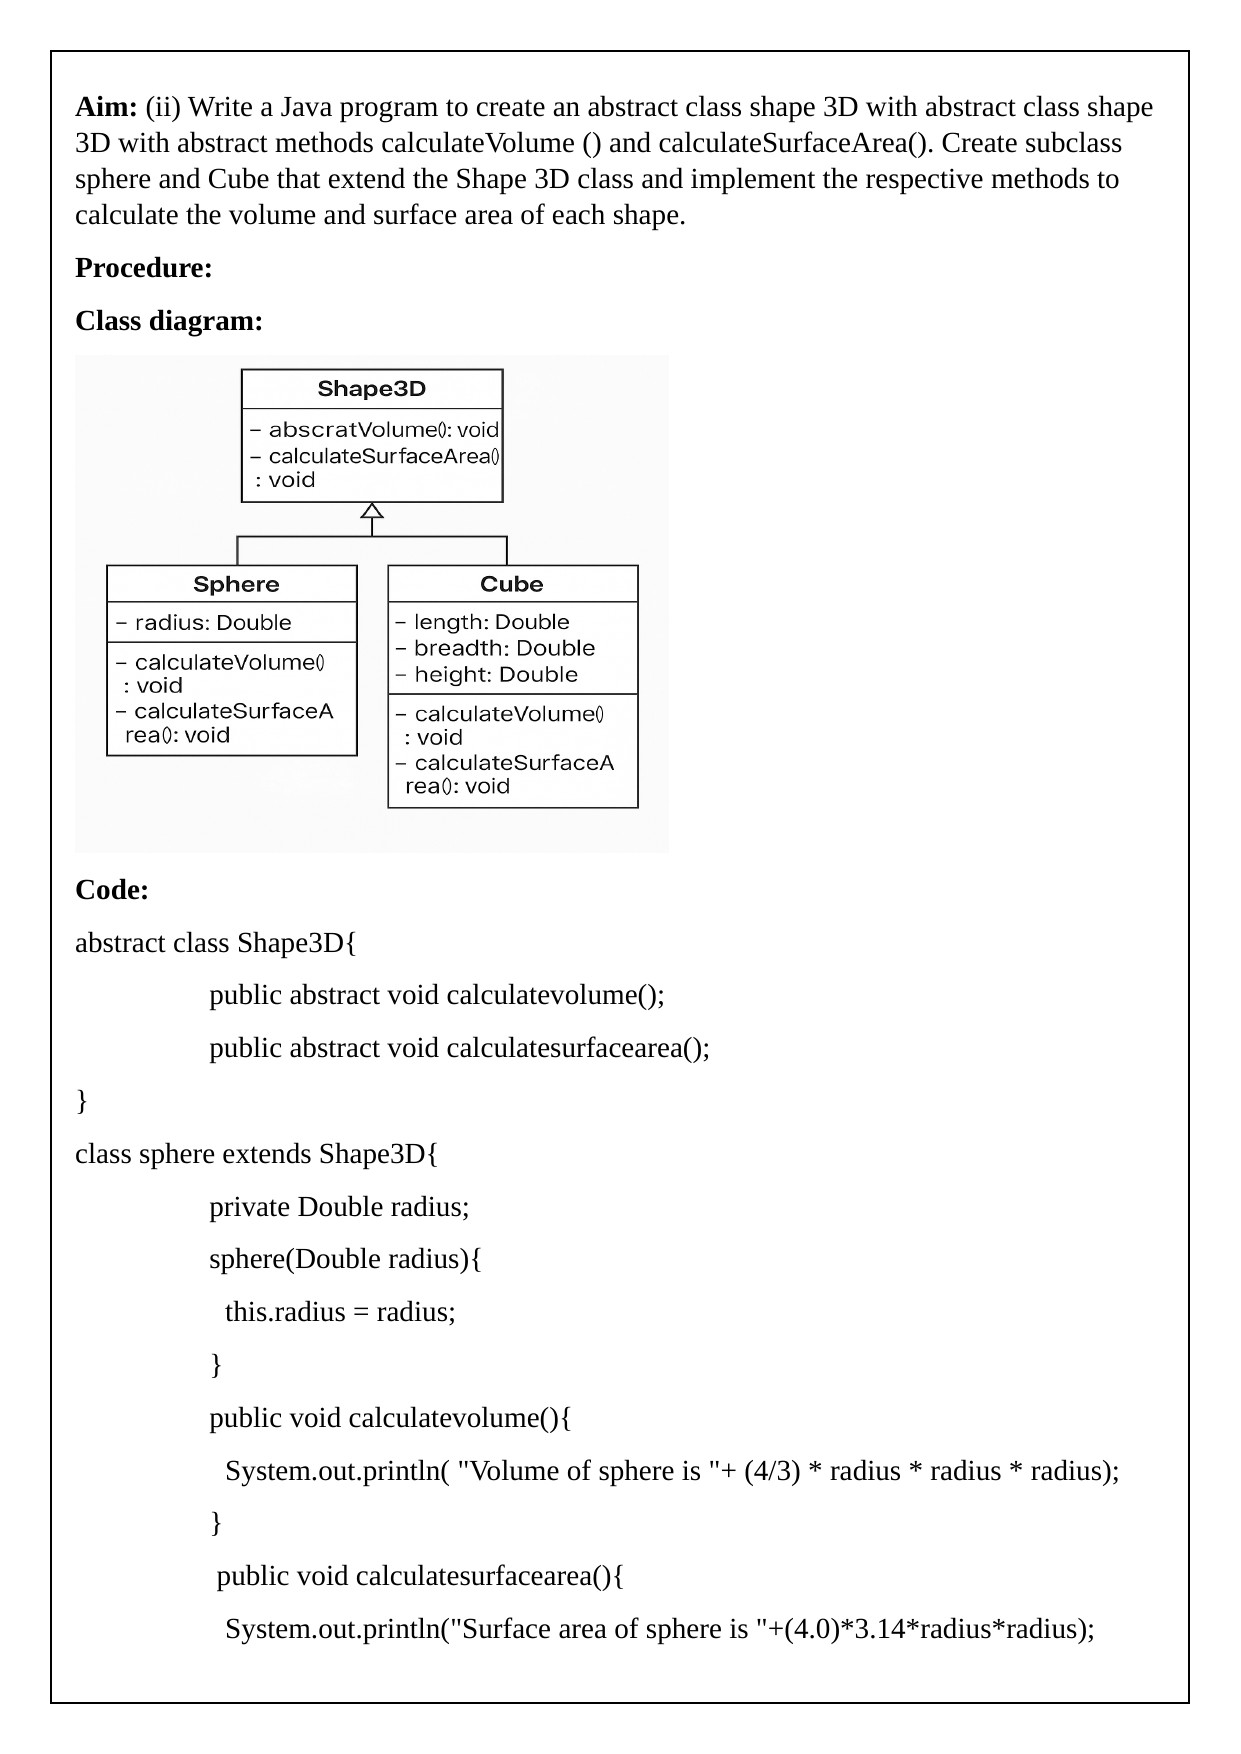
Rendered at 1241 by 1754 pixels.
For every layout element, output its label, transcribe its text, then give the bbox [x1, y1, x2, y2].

text abstract class Shape3D{ [75, 925, 1165, 958]
picture [75, 355, 669, 853]
text public abstract void calculatevolume(); [75, 977, 1165, 1011]
text sphere(Double radius){ [75, 1242, 1165, 1275]
text } [75, 1347, 1165, 1381]
text } [75, 1506, 1165, 1539]
text System.out.println("Surface area of sphere is "+(4.0)*3.14*radius*radius); [75, 1611, 1165, 1645]
text Procedure: [75, 250, 1165, 283]
text Code: [75, 872, 1165, 905]
text System.out.println( "Volume of sphere is "+ (4/3) * radius * radius * radius); [75, 1453, 1165, 1486]
text public void calculatesurfacearea(){ [75, 1558, 1165, 1592]
text } [75, 1083, 1165, 1117]
text private Double radius; [75, 1189, 1165, 1222]
text Aim: (ii) Write a Java program to create an abstract class shape 3D with abstract class shape 3D with abstract methods calculateVolume () and calculateSurfaceArea(). Create subclass sphere and Cube that extend the Shape 3D class and implement the respective methods to calculate the volume and surface area of each shape. [75, 89, 1165, 231]
text public void calculatevolume(){ [75, 1400, 1165, 1433]
text class sphere extends Shape3D{ [75, 1136, 1165, 1169]
text this.radius = radius; [75, 1294, 1165, 1328]
text Class diagram: [75, 303, 1165, 336]
text public abstract void calculatesurfacearea(); [75, 1030, 1165, 1064]
